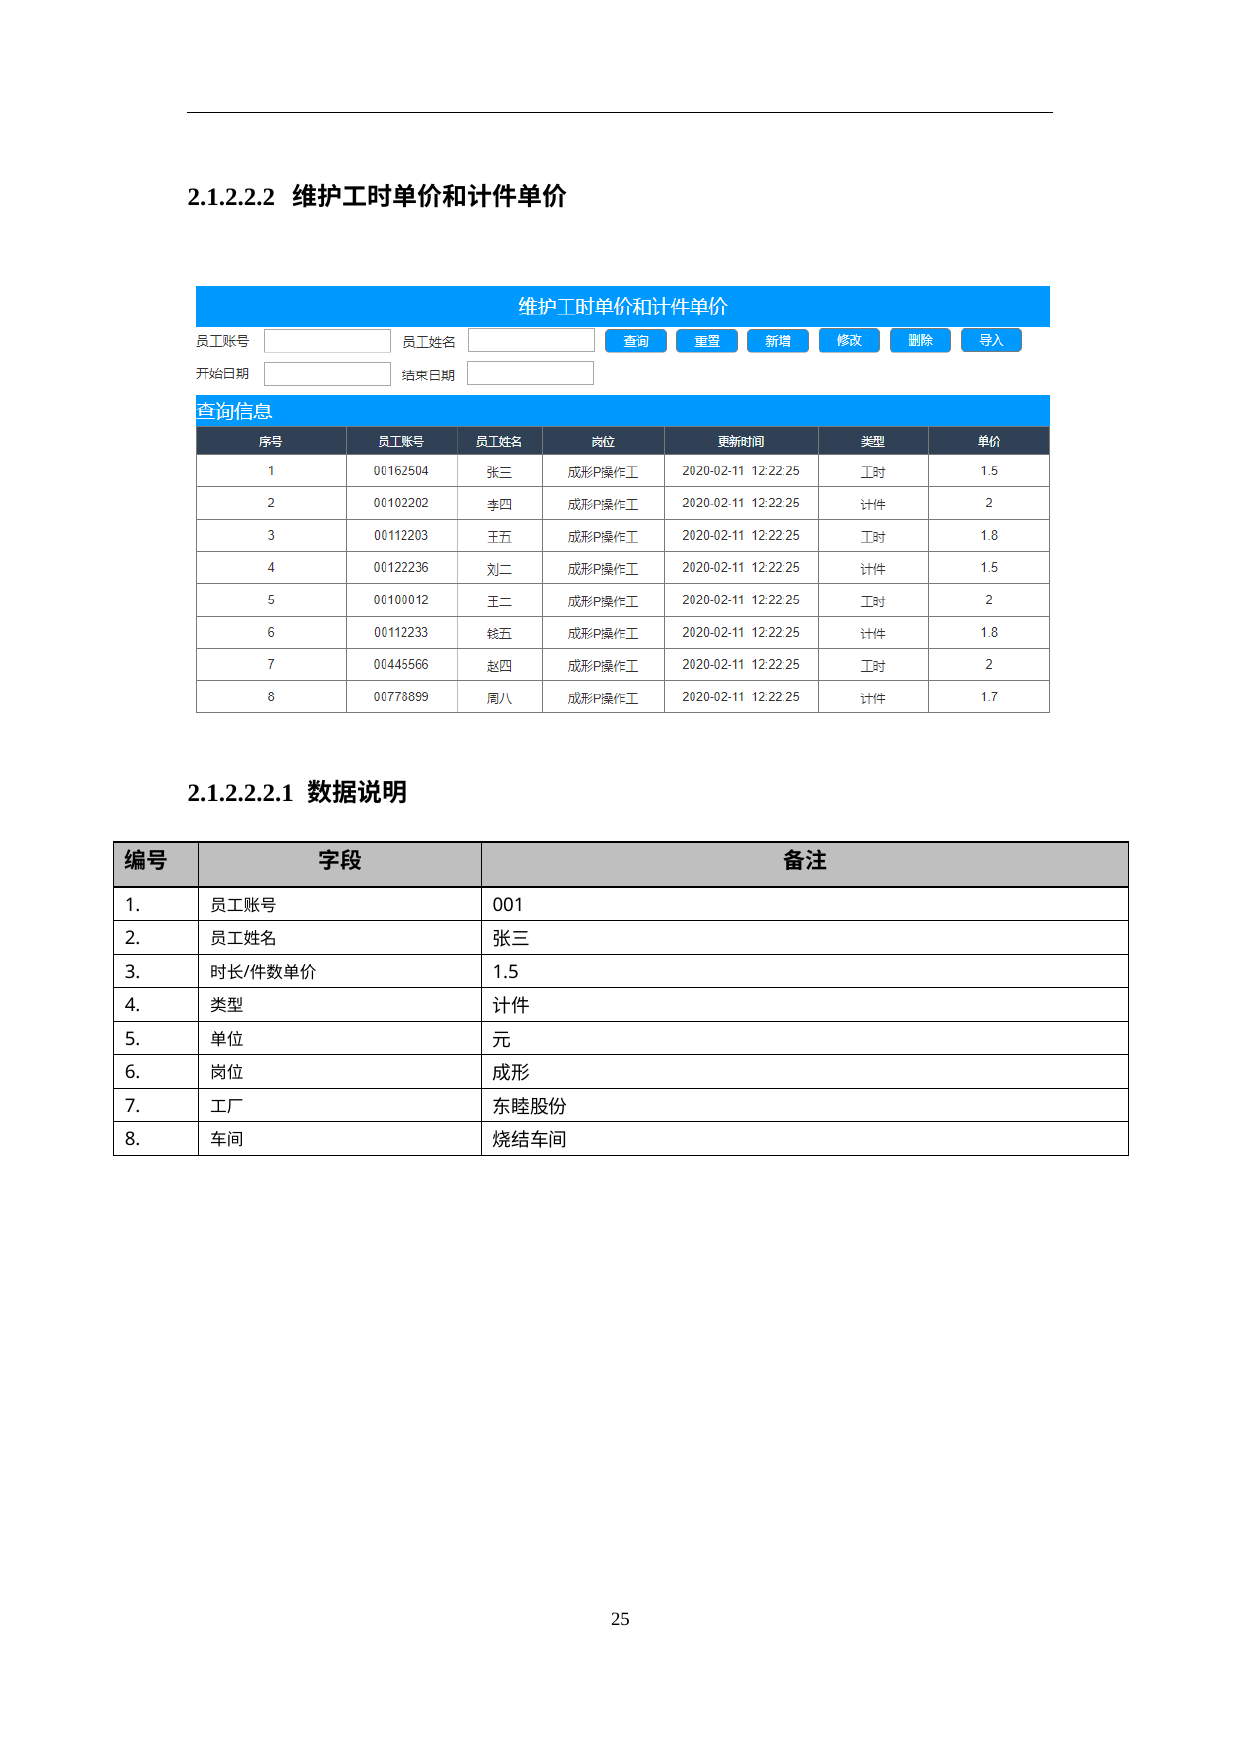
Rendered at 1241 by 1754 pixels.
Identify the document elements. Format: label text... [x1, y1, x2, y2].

table_cell 张三 [482, 921, 1128, 953]
table_cell [114, 1089, 198, 1121]
table_cell 烧结车间 [482, 1122, 1128, 1155]
table_header 备注 [482, 843, 1128, 886]
table_cell [114, 955, 198, 987]
table_cell [114, 1022, 198, 1054]
table_cell 计件 [482, 988, 1128, 1021]
table_cell 东睦股份 [482, 1089, 1128, 1121]
table_cell 元 [482, 1022, 1128, 1054]
table_cell 类型 [199, 988, 481, 1021]
table_cell 单位 [199, 1022, 481, 1054]
subtitle 数据说明 [187, 758, 1053, 823]
table_cell 工厂 [199, 1089, 481, 1121]
subtitle 维护工时单价和计件单价 [187, 162, 1053, 227]
table_cell 岗位 [199, 1055, 481, 1088]
table_header 编号 [114, 843, 198, 886]
table_header 字段 [199, 843, 481, 886]
table_cell 1.5 [482, 955, 1128, 987]
table_cell 成形 [482, 1055, 1128, 1088]
table_cell [114, 888, 198, 920]
picture [187, 277, 1053, 714]
table_cell [114, 1122, 198, 1155]
table_cell [114, 921, 198, 953]
table_cell [114, 988, 198, 1021]
table_cell 员工姓名 [199, 921, 481, 953]
table_cell 车间 [199, 1122, 481, 1155]
table_cell 001 [482, 888, 1128, 920]
table_cell 时长/件数单价 [199, 955, 481, 987]
table_cell [114, 1055, 198, 1088]
table_cell 员工账号 [199, 888, 481, 920]
